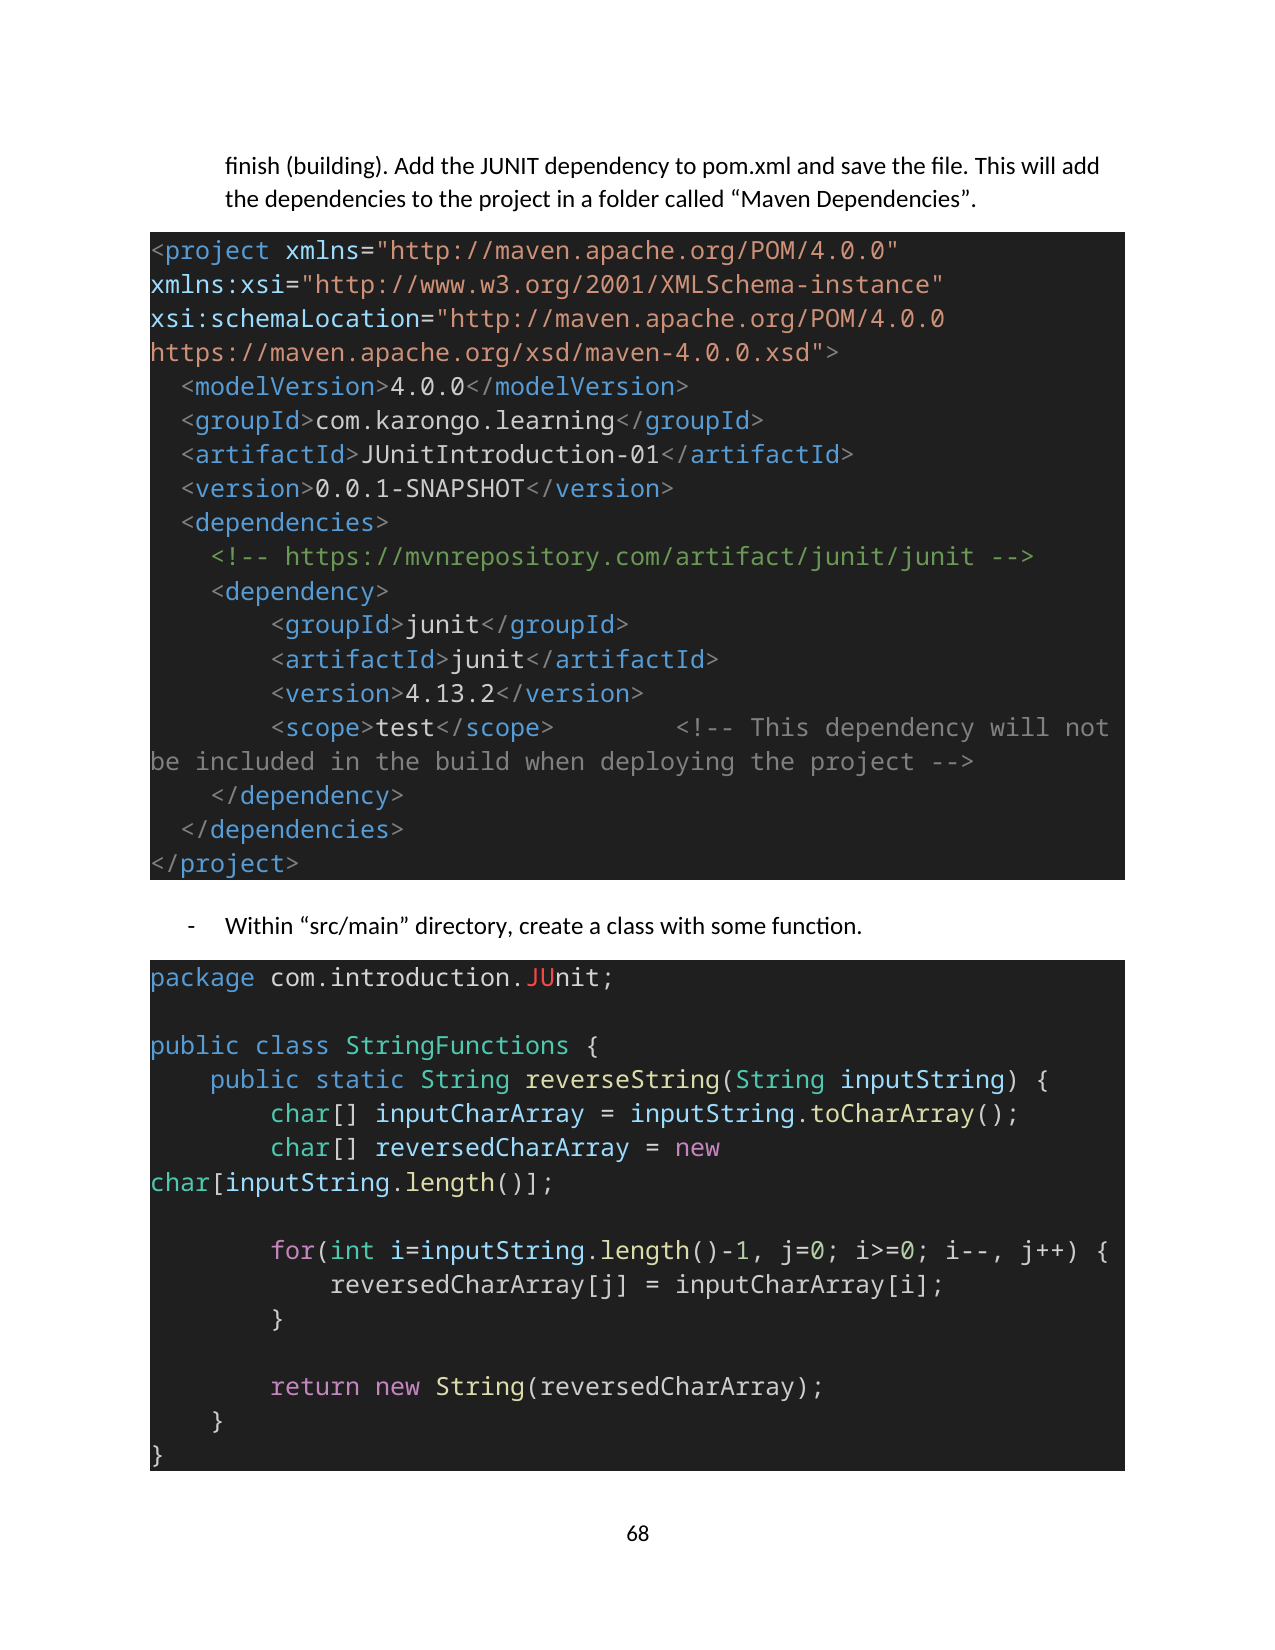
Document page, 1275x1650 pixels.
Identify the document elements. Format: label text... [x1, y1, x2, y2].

text char[] inputCharArray = inputString.toCharArray(); [150, 1096, 1125, 1130]
text <version>4.13.2</version> [150, 675, 1125, 709]
text </dependency> [150, 777, 1125, 812]
text return new String(reversedCharArray); [150, 1368, 1125, 1403]
text reversedCharArray[j] = inputCharArray[i]; [150, 1266, 1125, 1300]
text <artifactId>JUnitIntroduction-01</artifactId> [150, 437, 1125, 471]
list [187, 150, 1125, 213]
text <modelVersion>4.0.0</modelVersion> [150, 369, 1125, 403]
text public class StringFunctions { [150, 1028, 1125, 1062]
list Within “src/main” directory, create a class with some function. [187, 910, 1125, 941]
text </project> [150, 846, 1125, 880]
text <dependency> [150, 573, 1125, 607]
text <scope>test</scope> <!-- This dependency will not be included in the build when deploying the project --> [150, 709, 1125, 777]
text } [150, 1437, 1125, 1471]
text <!-- https://mvnrepository.com/artifact/junit/junit --> [150, 539, 1125, 573]
text <project xmlns="http://maven.apache.org/POM/4.0.0" xmlns:xsi="http://www.w3.org/2001/XMLSchema-instance" xsi:schemaLocation="http://maven.apache.org/POM/4.0.0 https://maven.apache.org/xsd/maven-4.0.0.xsd"> [150, 232, 1125, 369]
text package com.introduction.JUnit; [150, 960, 1125, 994]
text <dependencies> [150, 505, 1125, 539]
text <artifactId>junit</artifactId> [150, 641, 1125, 675]
text } [150, 1403, 1125, 1437]
text <groupId>junit</groupId> [150, 607, 1125, 641]
text public static String reverseString(String inputString) { [150, 1062, 1125, 1096]
text for(int i=inputString.length()-1, j=0; i>=0; i--, j++) { [150, 1232, 1125, 1266]
text char[] reversedCharArray = new char[inputString.length()]; [150, 1130, 1125, 1198]
text <version>0.0.1-SNAPSHOT</version> [150, 471, 1125, 505]
text </dependencies> [150, 812, 1125, 846]
text } [150, 1300, 1125, 1334]
text <groupId>com.karongo.learning</groupId> [150, 403, 1125, 437]
